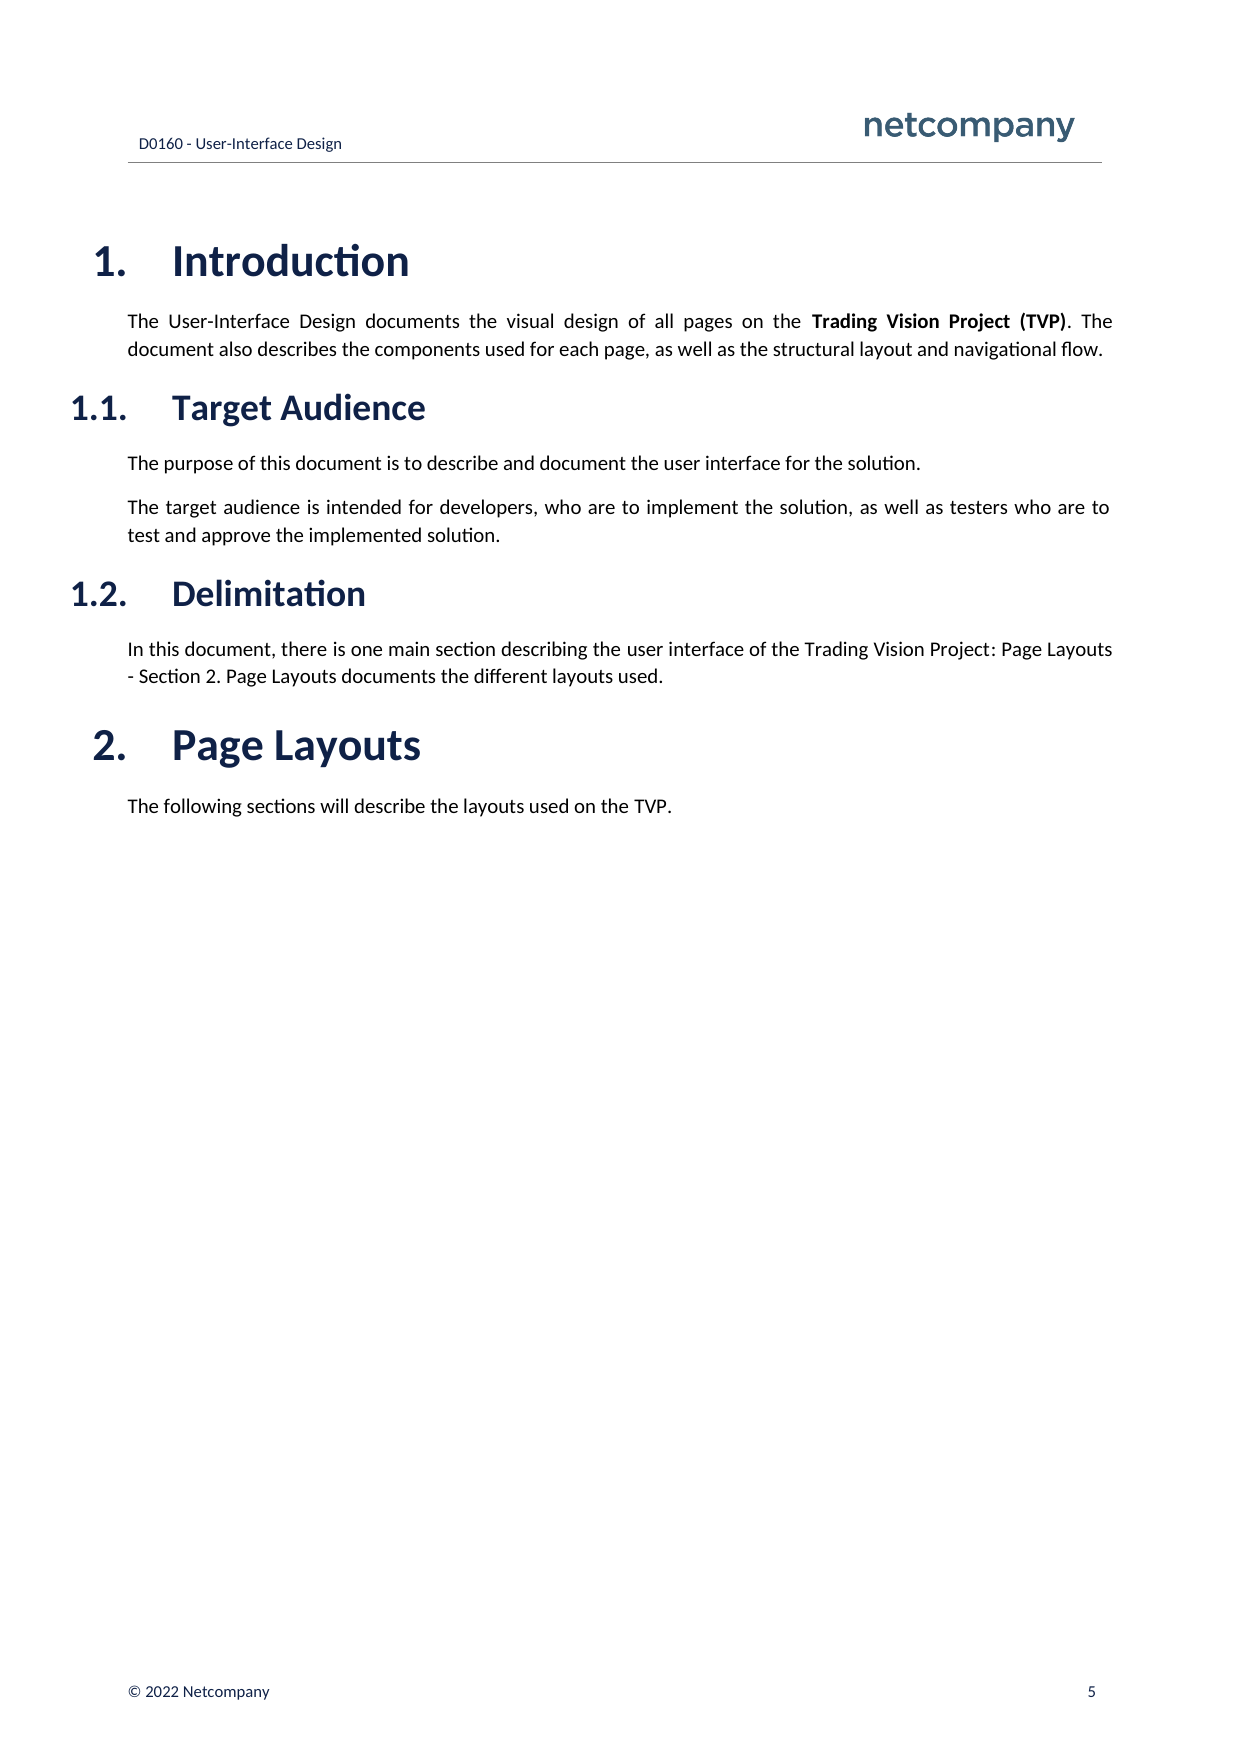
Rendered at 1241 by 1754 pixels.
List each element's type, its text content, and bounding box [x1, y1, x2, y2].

text The purpose of this document is to describe and document the user interface for the solution. [127, 451, 1113, 476]
subtitle Page Layouts [127, 716, 1113, 772]
text In this document, there is one main section describing the user interface of the Trading Vision Project: Page Layouts - Section 2. Page Layouts documents the different layouts used. [127, 636, 1113, 689]
subtitle Introduction [127, 232, 1113, 288]
subtitle Delimitation [127, 570, 1113, 616]
text The User-Interface Design documents the visual design of all pages on the Trading Vision Project (TVP). The document also describes the components used for each page, as well as the structural layout and navigational flow. [127, 309, 1113, 362]
text The target audience is intended for developers, who are to implement the solution, as well as testers who are to test and approve the implemented solution. [127, 494, 1113, 547]
text The following sections will describe the layouts used on the TVP. [127, 793, 1113, 818]
subtitle Target Audience [127, 384, 1113, 430]
picture [847, 102, 1092, 150]
